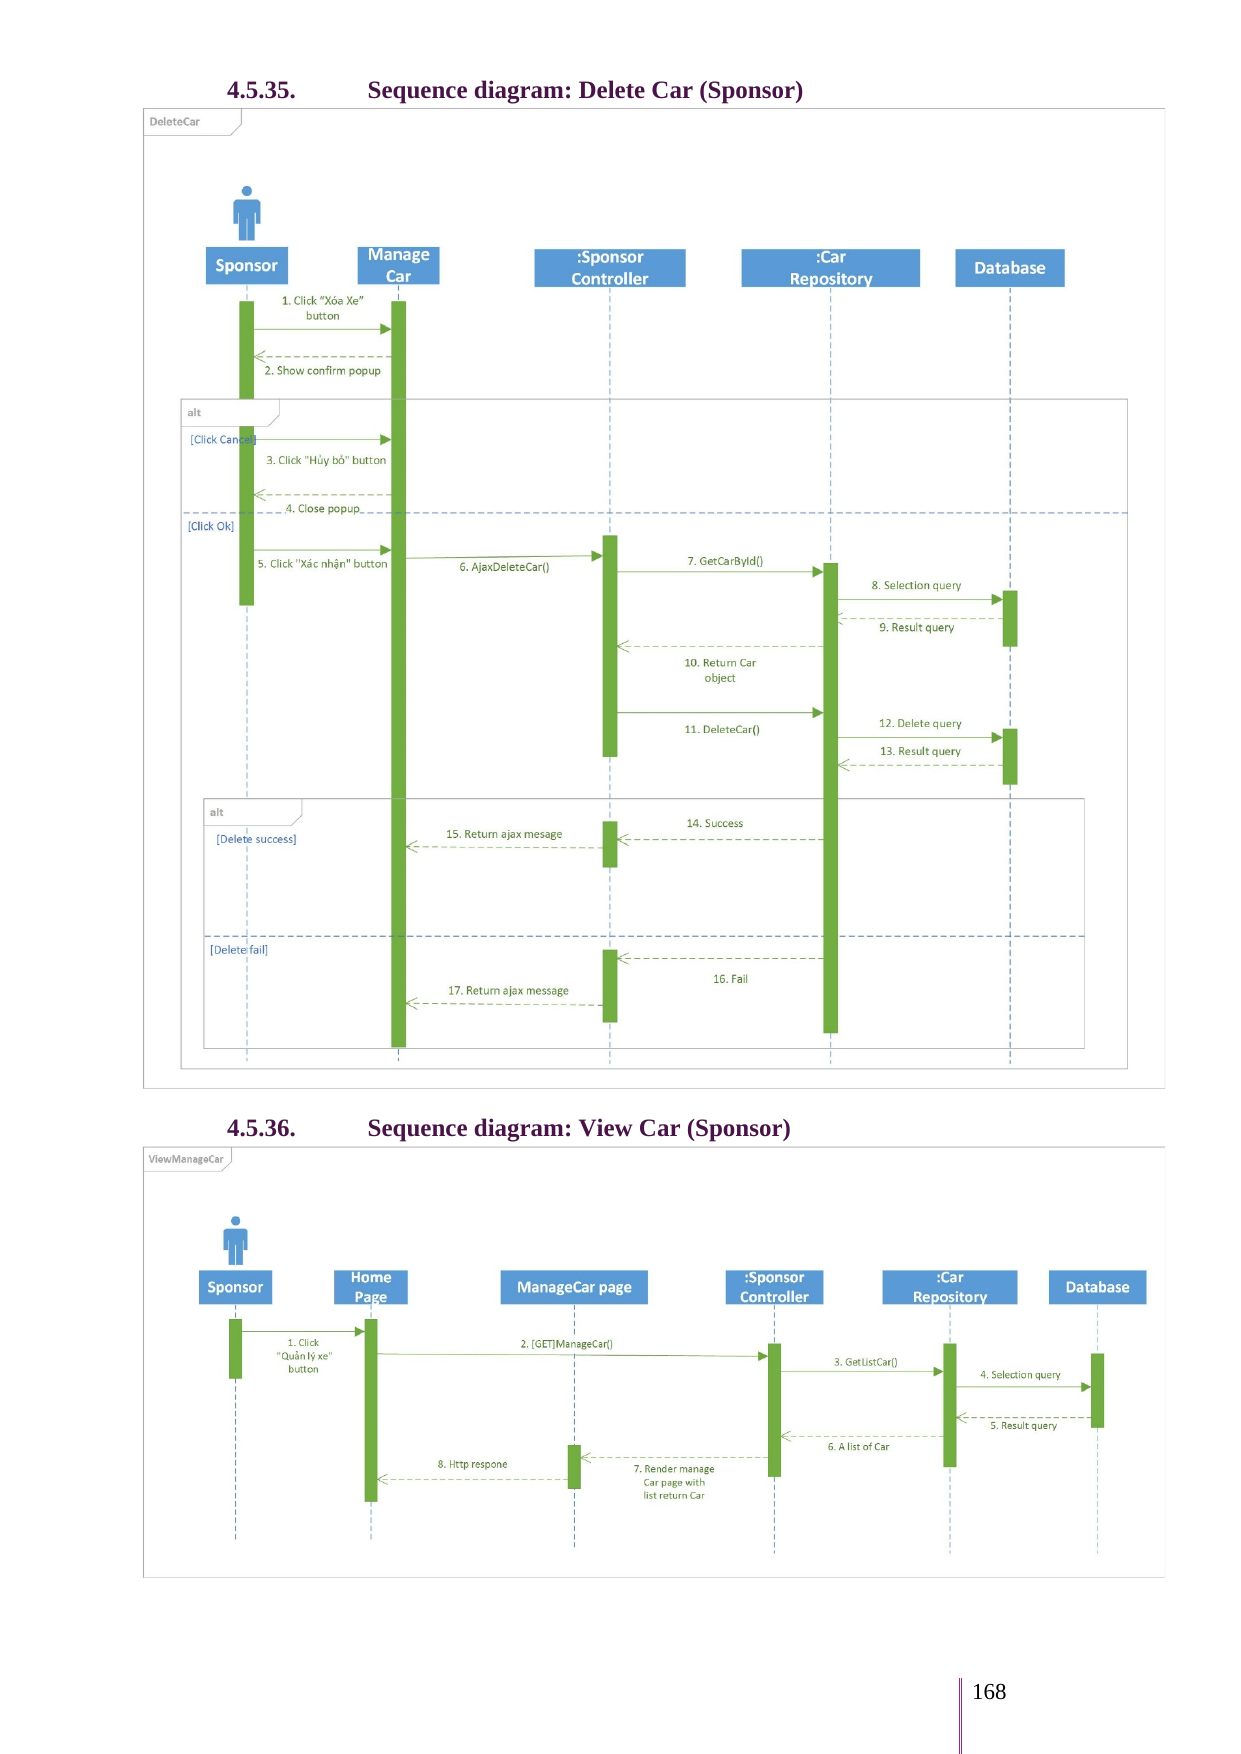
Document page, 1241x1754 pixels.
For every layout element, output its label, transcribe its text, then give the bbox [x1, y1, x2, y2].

subtitle Sequence diagram: View Car (Sponsor) [227, 1113, 1165, 1142]
subtitle Sequence diagram: Delete Car (Sponsor) [227, 75, 1165, 104]
picture [142, 108, 1166, 1089]
picture [142, 1146, 1166, 1578]
